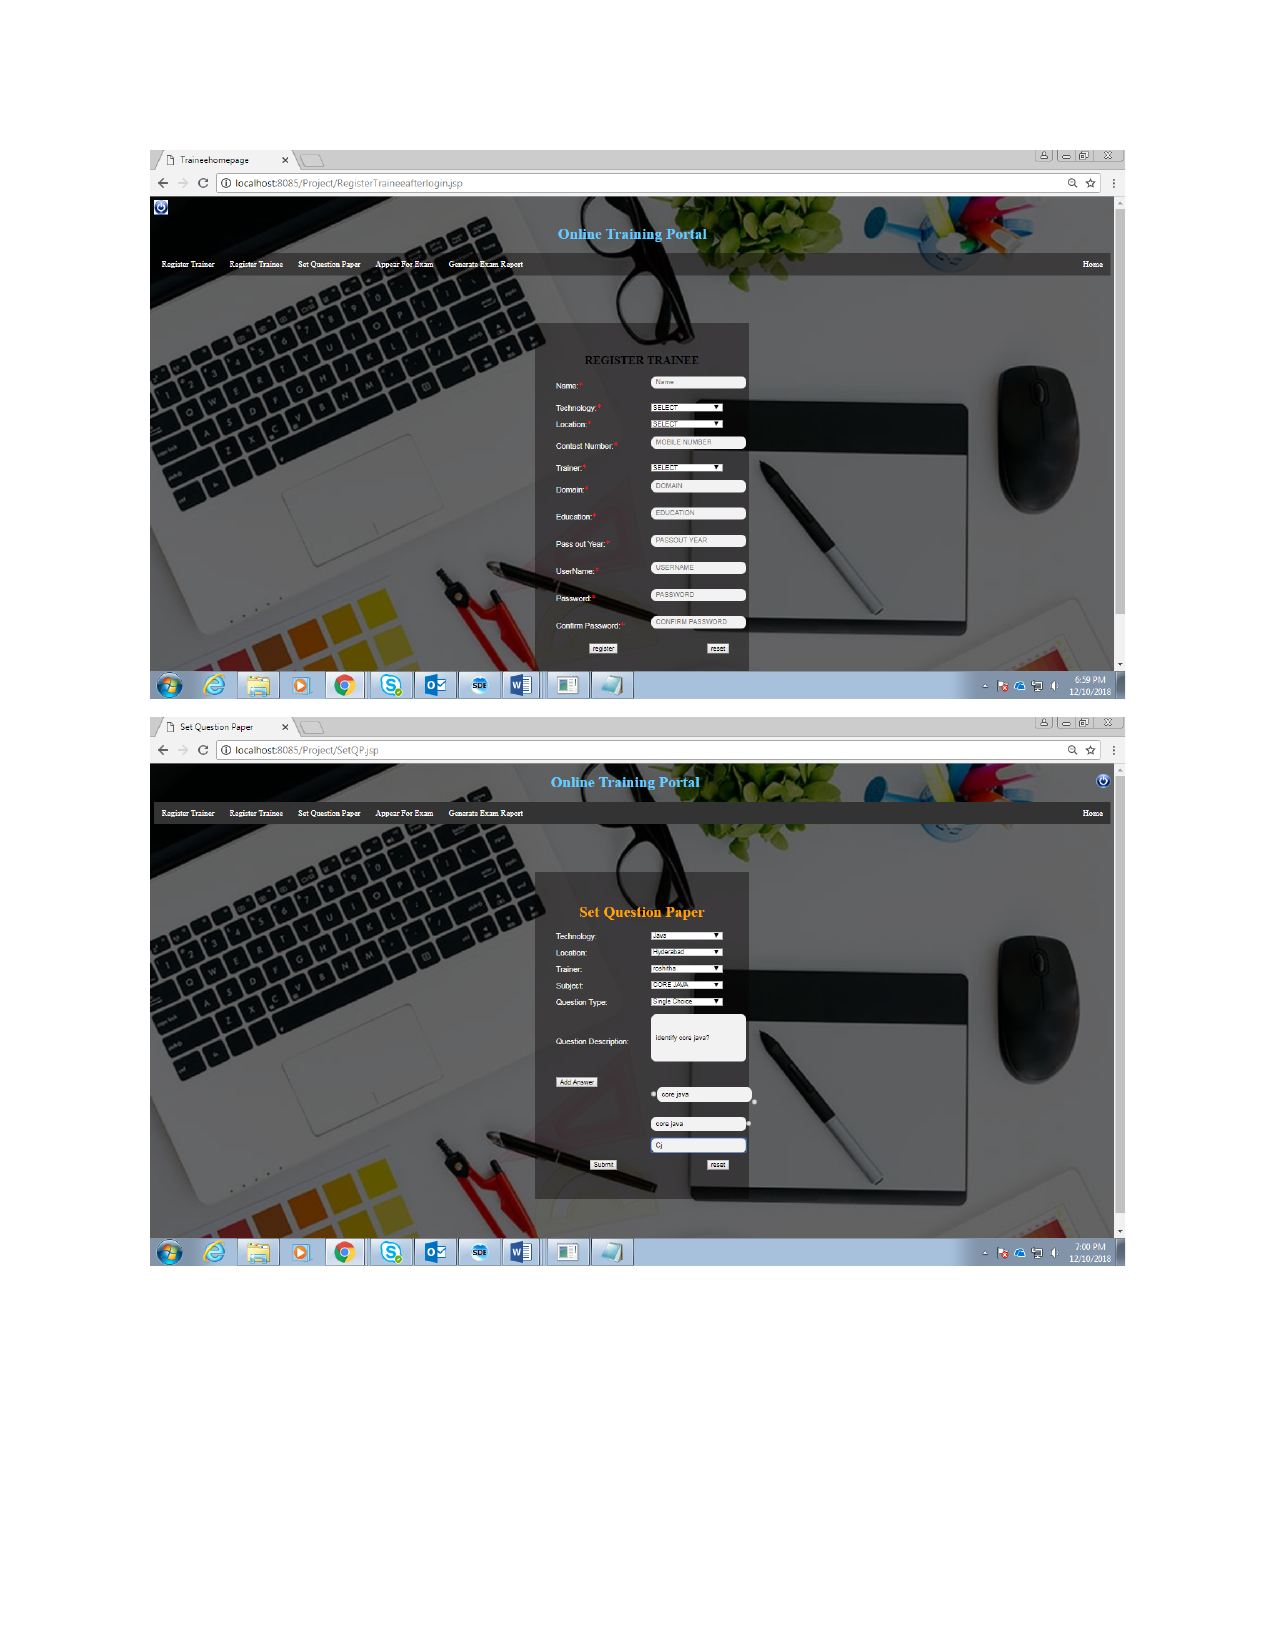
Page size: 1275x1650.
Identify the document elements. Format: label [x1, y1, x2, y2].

picture [150, 150, 1125, 699]
picture [150, 717, 1125, 1266]
